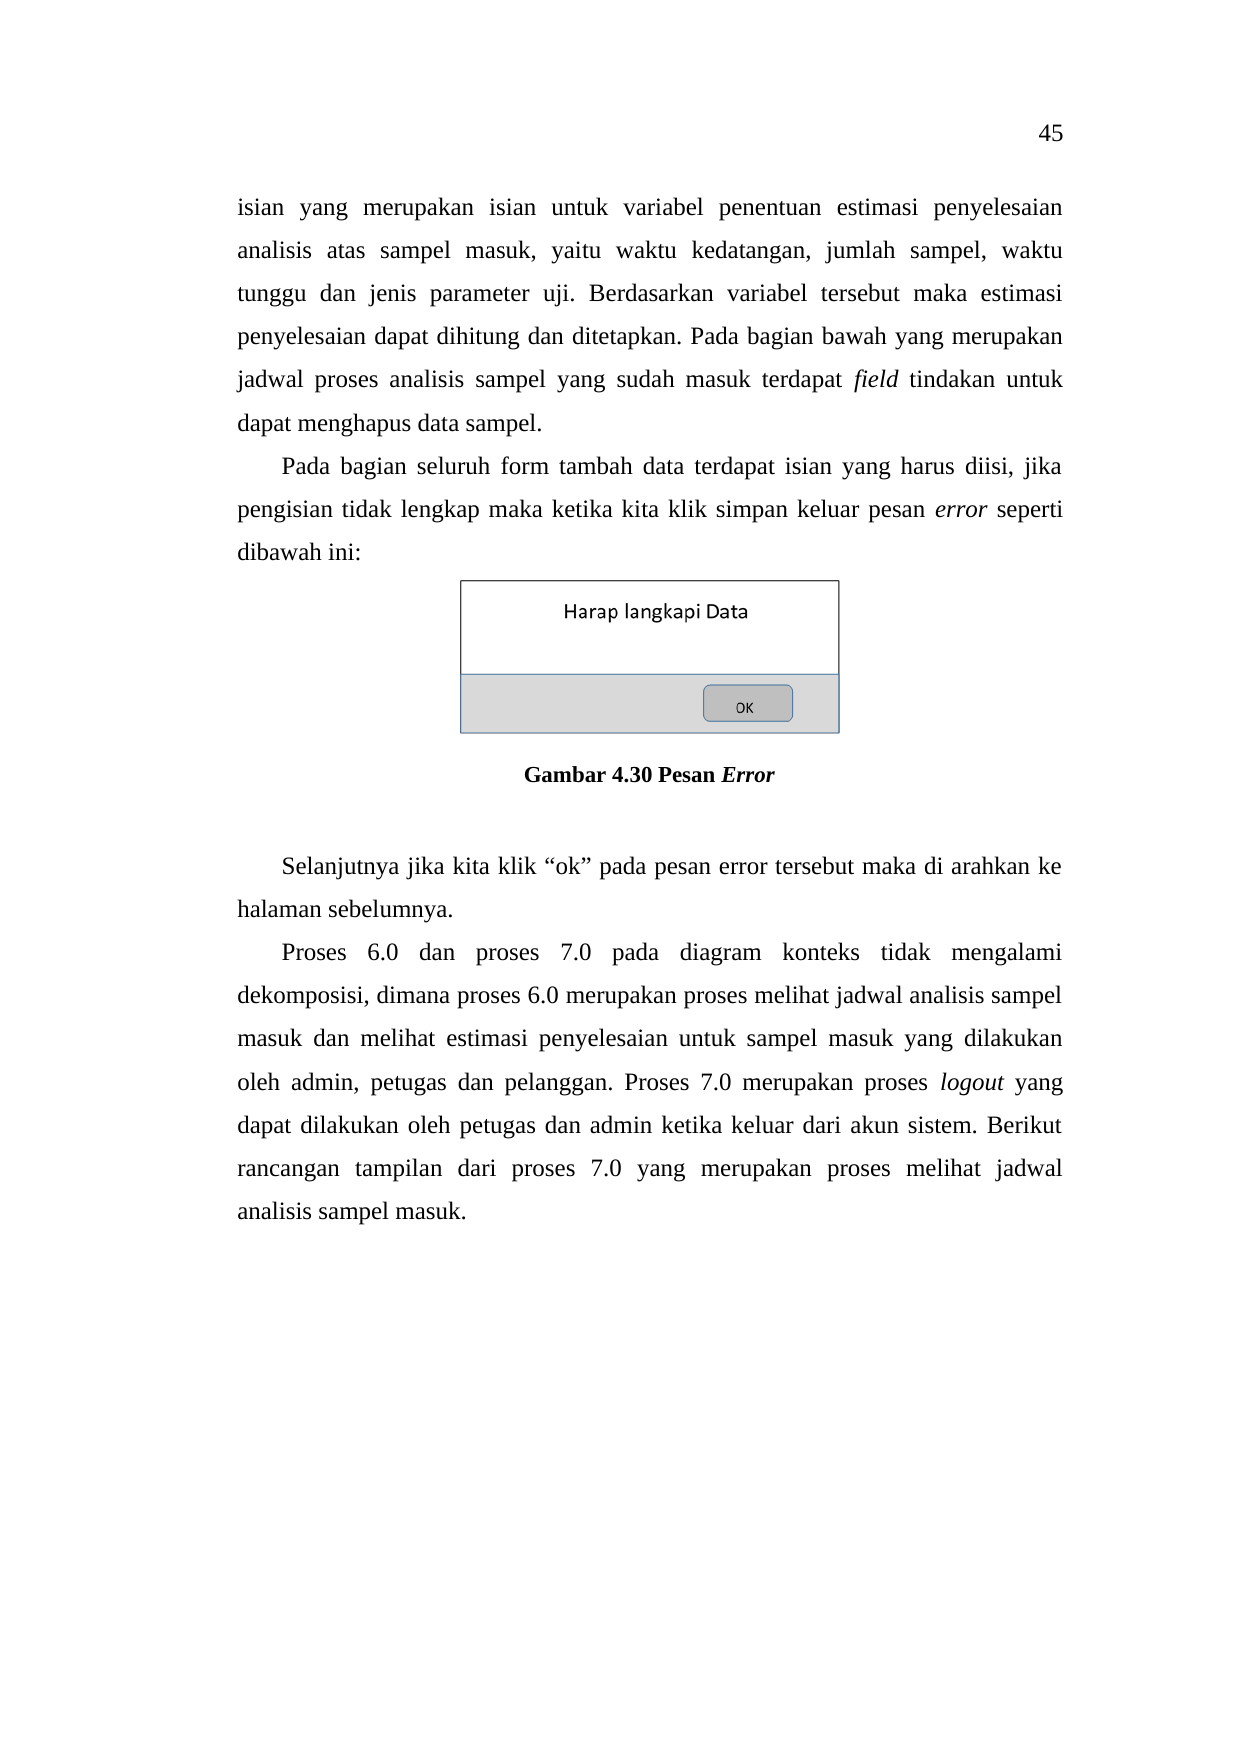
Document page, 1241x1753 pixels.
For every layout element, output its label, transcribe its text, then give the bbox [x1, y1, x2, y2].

list Pada bagian seluruh form tambah data terdapat isian yang harus diisi, jika pengisian tidak lengkap maka ketika kita klik simpan keluar pesan error seperti dibawah ini: [237, 451, 1063, 566]
text Selanjutnya jika kita klik “ok” pada pesan error tersebut maka di arahkan ke halaman sebelumnya. [237, 851, 1063, 923]
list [237, 192, 1063, 436]
text Proses 6.0 dan proses 7.0 pada diagram konteks tidak mengalami dekomposisi, dimana proses 6.0 merupakan proses melihat jadwal analisis sampel masuk dan melihat estimasi penyelesaian untuk sampel masuk yang dilakukan oleh admin, petugas dan pelanggan. Proses 7.0 merupakan proses logout yang dapat dilakukan oleh petugas dan admin ketika keluar dari akun sistem. Berikut rancangan tampilan dari proses 7.0 yang merupakan proses melihat jadwal analisis sampel masuk. [237, 937, 1063, 1225]
picture [460, 580, 841, 734]
